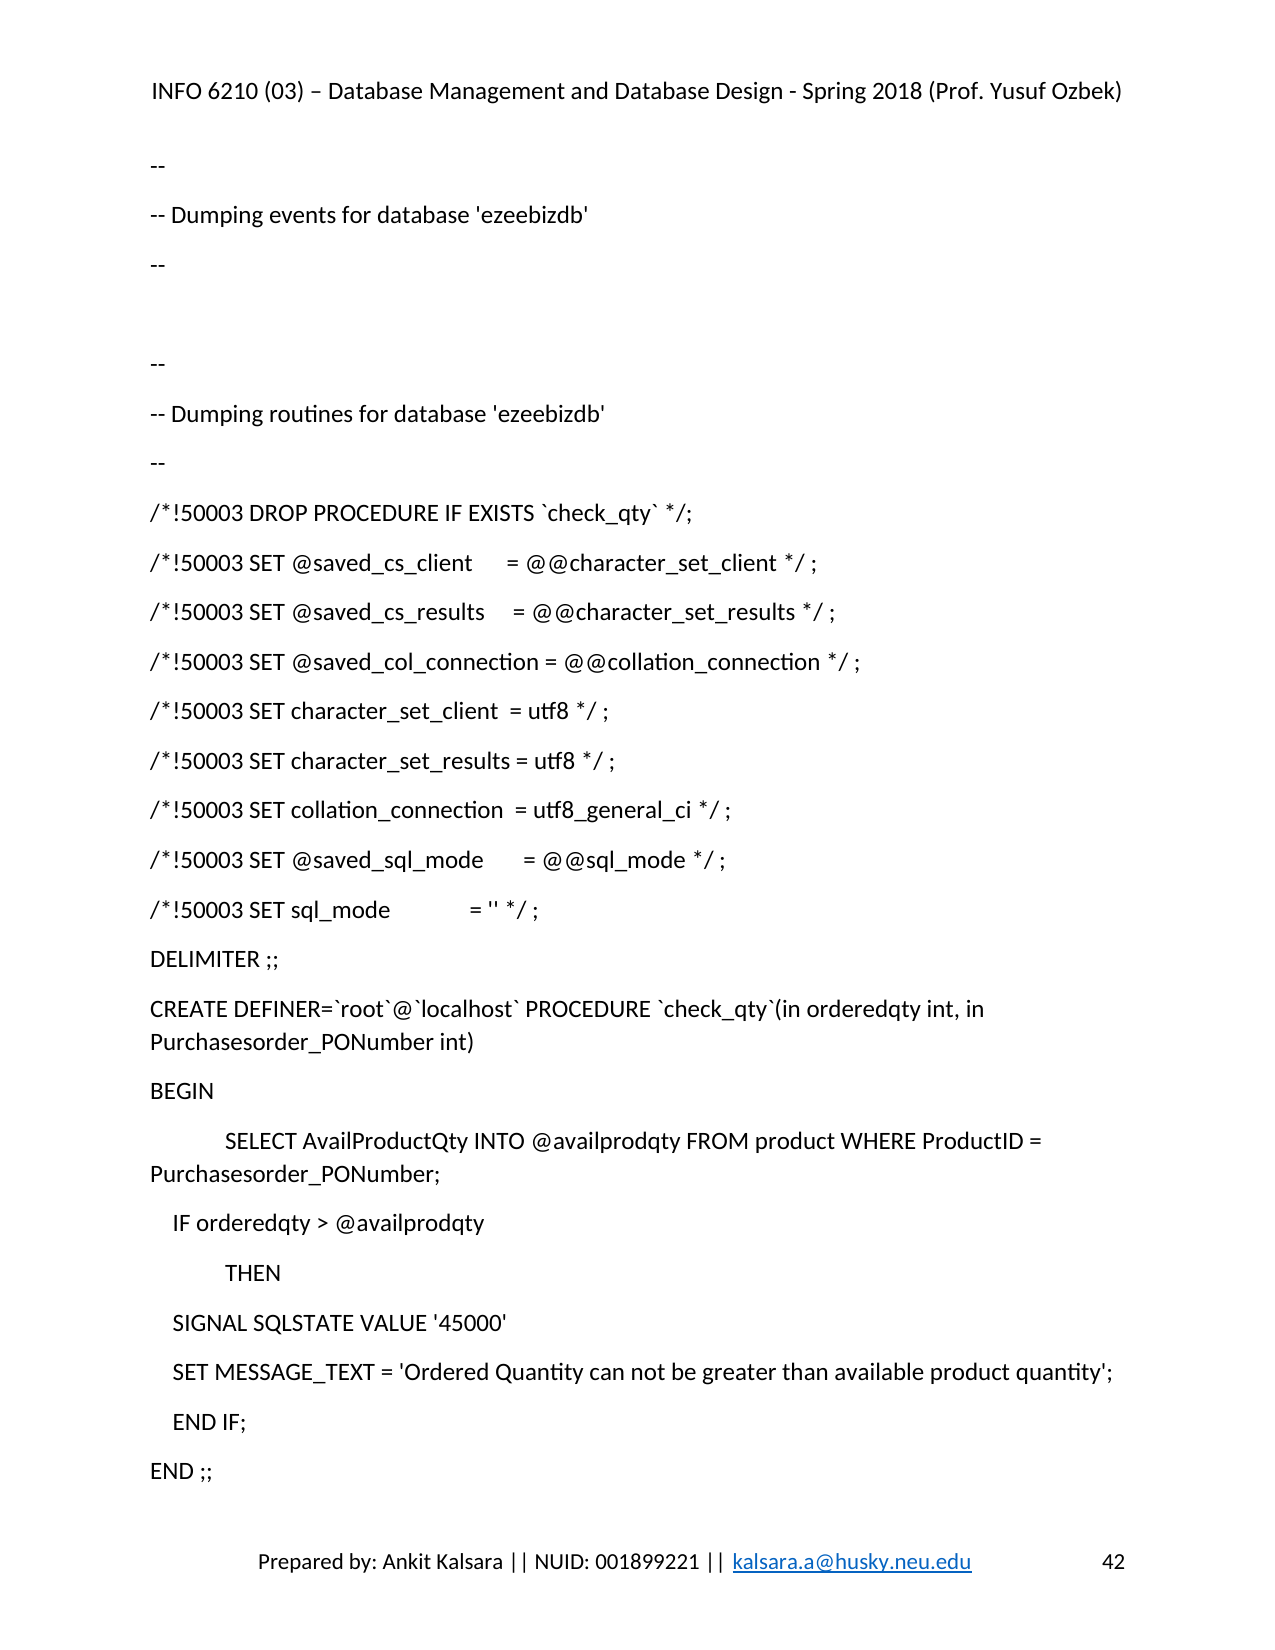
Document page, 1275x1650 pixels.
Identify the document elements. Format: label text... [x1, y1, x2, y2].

text DELIMITER ;; [150, 943, 1125, 974]
text /*!50003 SET @saved_col_connection = @@collation_connection */ ; [150, 646, 1125, 676]
text SELECT AvailProductQty INTO @availprodqty FROM product WHERE ProductID = Purchasesorder_PONumber; [150, 1125, 1125, 1188]
text THEN [150, 1257, 1125, 1288]
text /*!50003 SET @saved_sql_mode = @@sql_mode */ ; [150, 844, 1125, 875]
text BEGIN [150, 1075, 1125, 1106]
text -- [150, 348, 1125, 379]
text /*!50003 SET sql_mode = '' */ ; [150, 894, 1125, 924]
text /*!50003 SET character_set_results = utf8 */ ; [150, 745, 1125, 776]
text /*!50003 SET character_set_client = utf8 */ ; [150, 695, 1125, 726]
text -- [150, 447, 1125, 478]
text SET MESSAGE_TEXT = 'Ordered Quantity can not be greater than available product quantity'; [150, 1356, 1125, 1387]
text /*!50003 SET @saved_cs_client = @@character_set_client */ ; [150, 547, 1125, 577]
text /*!50003 SET collation_connection = utf8_general_ci */ ; [150, 794, 1125, 825]
text -- [150, 150, 1125, 181]
text /*!50003 DROP PROCEDURE IF EXISTS `check_qty` */; [150, 497, 1125, 528]
text -- Dumping events for database 'ezeebizdb' [150, 199, 1125, 230]
text -- Dumping routines for database 'ezeebizdb' [150, 398, 1125, 428]
text END IF; [150, 1406, 1125, 1436]
text /*!50003 SET @saved_cs_results = @@character_set_results */ ; [150, 596, 1125, 627]
text SIGNAL SQLSTATE VALUE '45000' [150, 1307, 1125, 1337]
text -- [150, 249, 1125, 280]
text END ;; [150, 1455, 1125, 1486]
text IF orderedqty > @availprodqty [150, 1207, 1125, 1238]
text CREATE DEFINER=`root`@`localhost` PROCEDURE `check_qty`(in orderedqty int, in Purchasesorder_PONumber int) [150, 993, 1125, 1056]
